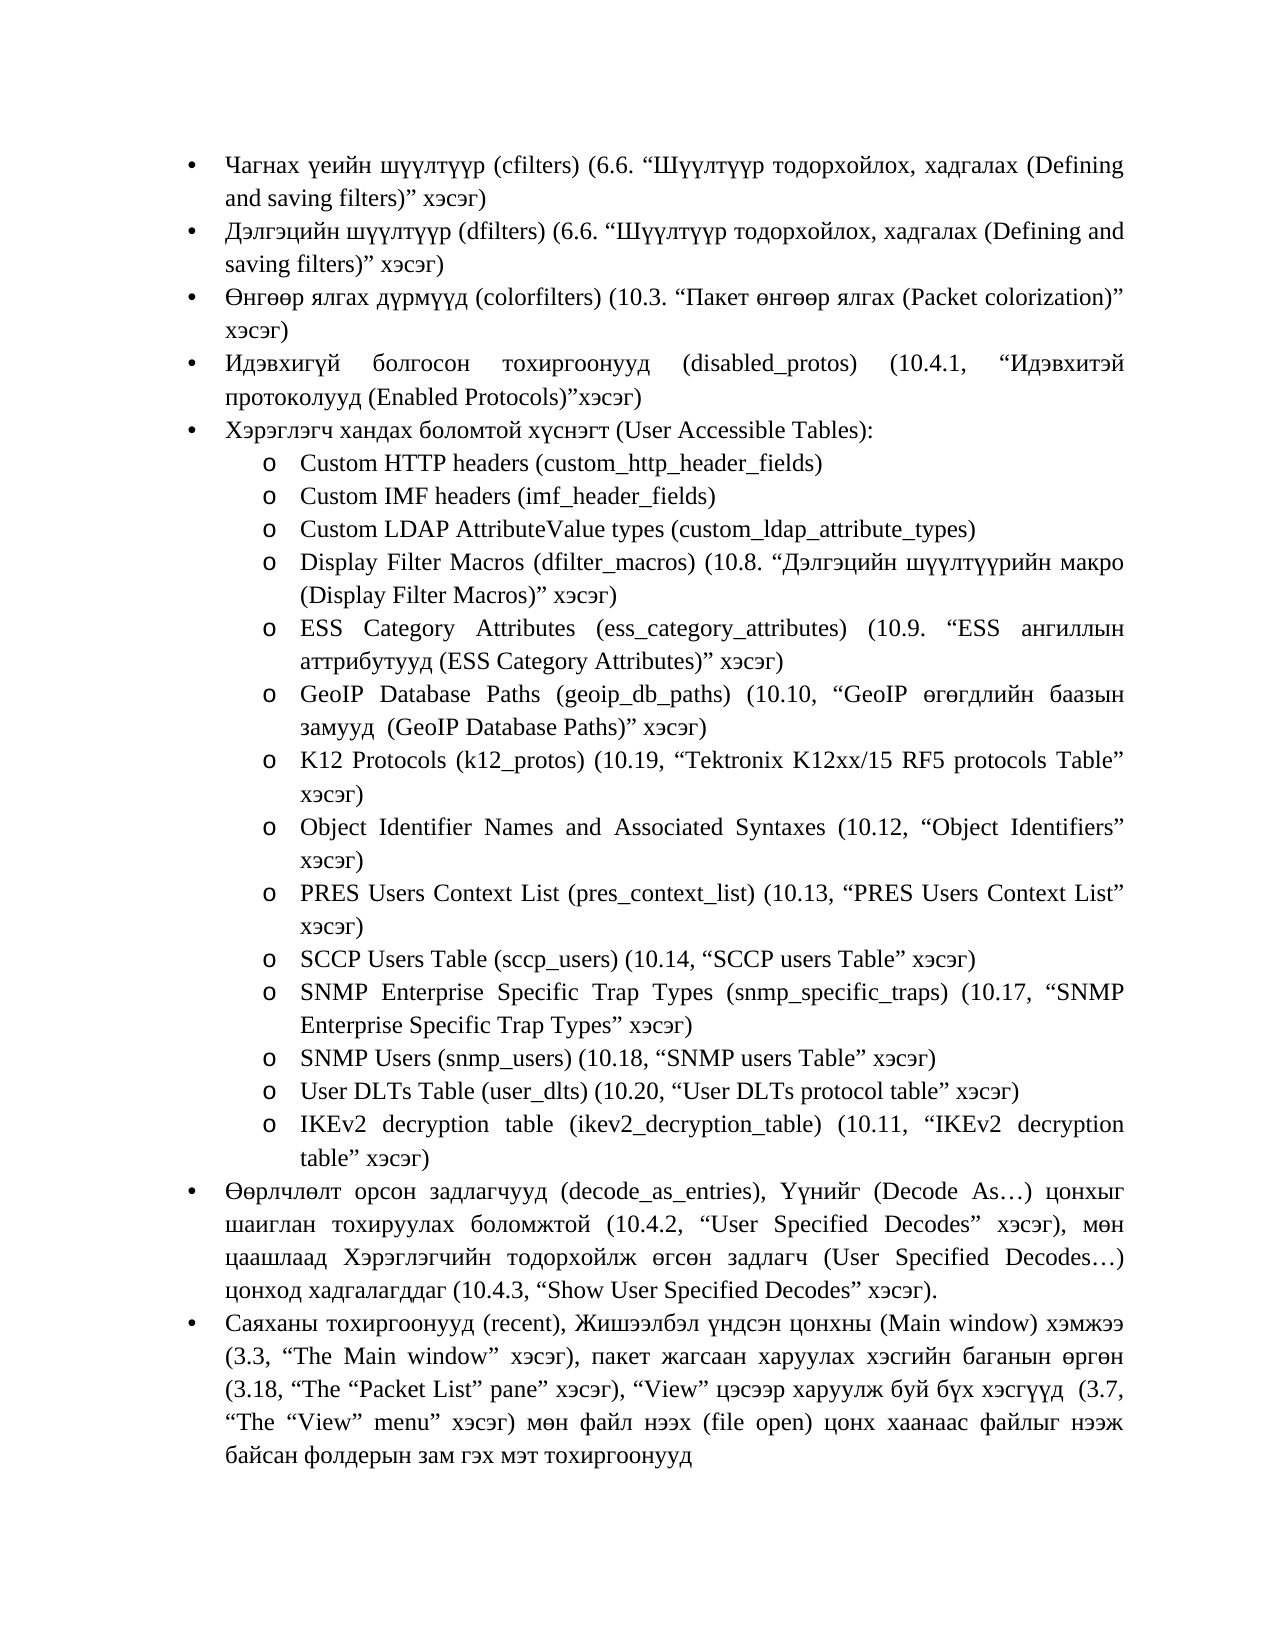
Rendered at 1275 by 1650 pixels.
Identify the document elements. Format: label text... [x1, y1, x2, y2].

list PRES Users Context List (pres_context_list) (10.13, “PRES Users Context List” хэсэг) [262, 878, 1125, 940]
list Өөрлчлөлт орсон задлагчууд (decode_as_entries), Үүнийг (Decode As…) цонхыг шаиглан тохируулах боломжтой (10.4.2, “User Specified Decodes” хэсэг), мөн цаашлаад Хэрэглэгчийн тодорхойлж өгсөн задлагч (User Specified Decodes…) цонход хадгалагддаг (10.4.3, “Show User Specified Decodes” хэсэг). [187, 1176, 1125, 1303]
list User DLTs Table (user_dlts) (10.20, “User DLTs protocol table” хэсэг) [262, 1076, 1125, 1105]
list Чагнах үеийн шүүлтүүр (cfilters) (6.6. “Шүүлтүүр тодорхойлох, хадгалах (Defining and saving filters)” хэсэг) [187, 150, 1125, 212]
list K12 Protocols (k12_protos) (10.19, “Tektronix K12xx/15 RF5 protocols Table” хэсэг) [262, 746, 1125, 807]
list Дэлгэцийн шүүлтүүр (dfilters) (6.6. “Шүүлтүүр тодорхойлох, хадгалах (Defining and saving filters)” хэсэг) [187, 216, 1125, 278]
list Display Filter Macros (dfilter_macros) (10.8. “Дэлгэцийн шүүлтүүрийн макро (Display Filter Macros)” хэсэг) [262, 547, 1125, 609]
list Object Identifier Names and Associated Syntaxes (10.12, “Object Identifiers” хэсэг) [262, 812, 1125, 873]
list Идэвхигүй болгосон тохиргоонууд (disabled_protos) (10.4.1, “Идэвхитэй протоколууд (Enabled Protocols)”хэсэг) [187, 348, 1125, 410]
list ESS Category Attributes (ess_category_attributes) (10.9. “ESS ангиллын аттрибутууд (ESS Category Attributes)” хэсэг) [262, 613, 1125, 675]
list SCCP Users Table (sccp_users) (10.14, “SCCP users Table” хэсэг) [262, 944, 1125, 973]
list Өнгөөр ялгах дүрмүүд (colorfilters) (10.3. “Пакет өнгөөр ялгах (Packet colorization)” хэсэг) [187, 282, 1125, 344]
list GeoIP Database Paths (geoip_db_paths) (10.10, “GeoIP өгөгдлийн баазын замууд (GeoIP Database Paths)” хэсэг) [262, 679, 1125, 741]
list Custom IMF headers (imf_header_fields) [262, 481, 1125, 510]
list Хэрэглэгч хандах боломтой хүснэгт (User Accessible Tables): [187, 414, 1125, 443]
list Custom HTTP headers (custom_http_header_fields) [262, 448, 1125, 477]
list IKEv2 decryption table (ikev2_decryption_table) (10.11, “IKEv2 decryption table” хэсэг) [262, 1109, 1125, 1171]
list SNMP Enterprise Specific Trap Types (snmp_specific_traps) (10.17, “SNMP Enterprise Specific Trap Types” хэсэг) [262, 977, 1125, 1039]
list Саяханы тохиргоонууд (recent), Жишээлбэл үндсэн цонхны (Main window) хэмжээ (3.3, “The Main window” хэсэг), пакет жагсаан харуулах хэсгийн баганын өргөн (3.18, “The “Packet List” pane” хэсэг), “View” цэсээр харуулж буй бүх хэсгүүд (3.7, “The “View” menu” хэсэг) мөн файл нээх (file open) цонх хаанаас файлыг нээж байсан фолдерын зам гэх мэт тохиргоонууд [187, 1308, 1125, 1469]
list Custom LDAP AttributeValue types (custom_ldap_attribute_types) [262, 514, 1125, 543]
list SNMP Users (snmp_users) (10.18, “SNMP users Table” хэсэг) [262, 1043, 1125, 1072]
